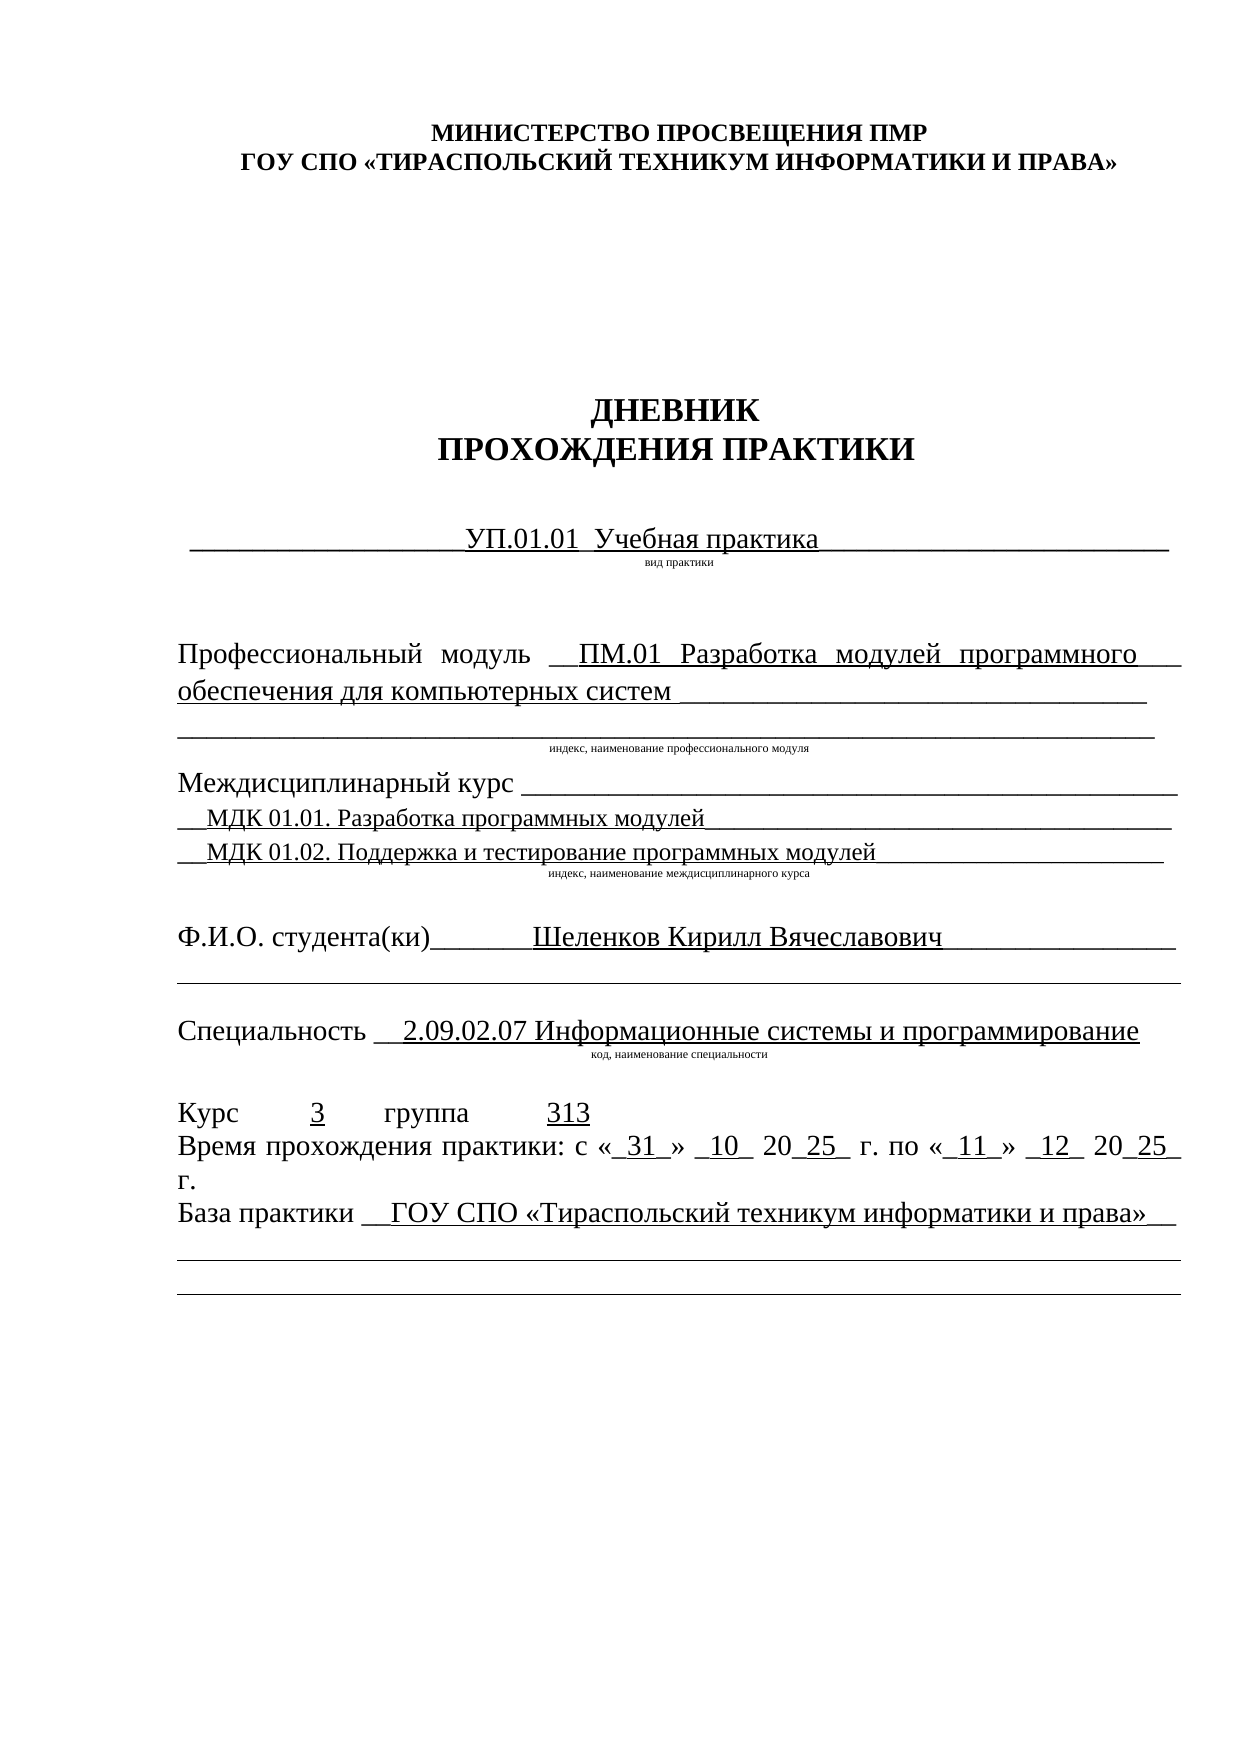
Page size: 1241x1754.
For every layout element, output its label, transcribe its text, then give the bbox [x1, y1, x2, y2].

text МИНИСТЕРСТВО ПРОСВЕЩЕНИЯ ПМР [177, 118, 1181, 147]
text индекс, наименование междисциплинарного курса [177, 866, 1181, 890]
text ДНЕВНИК [177, 391, 1181, 429]
text Ф.И.О. студента(ки)_______Шеленков Кирилл Вячеславович________________ [177, 919, 1181, 953]
text ______________________УП.01.01_Учебная практика____________________________ [177, 521, 1181, 554]
text ___________________________________________________________________ [177, 708, 1181, 742]
text ГОУ СПО «ТИРАСПОЛЬСКИЙ ТЕХНИКУМ ИНФОРМАТИКИ И ПРАВА» [177, 147, 1181, 176]
text __МДК 01.01. Разработка программных модулей________________________________ [177, 799, 1181, 833]
text Междисциплинарный курс _____________________________________________ [177, 766, 1181, 799]
text __МДК 01.02. Поддержка и тестирование программных модулей_______________________ [177, 833, 1181, 866]
text База практики __ГОУ СПО «Тираспольский техникум информатики и права»__ [177, 1196, 1181, 1229]
text Специальность __2.09.02.07 Информационные системы и программирование [177, 1013, 1181, 1047]
text код, наименование специальности [177, 1047, 1181, 1071]
text вид практики [177, 554, 1181, 579]
text ПРОХОЖДЕНИЯ ПРАКТИКИ [177, 429, 1181, 467]
text Профессиональный модуль __ПМ.01 Разработка модулей программного___ обеспечения для компьютерных систем ________________________________ [177, 636, 1181, 708]
text Курс 3 группа 313 [177, 1095, 1181, 1128]
text индекс, наименование профессионального модуля [177, 742, 1181, 766]
text Время прохождения практики: с «_31_» _10_ 20_25_ г. по «_11_» _12_ 20_25_ г. [177, 1128, 1181, 1196]
